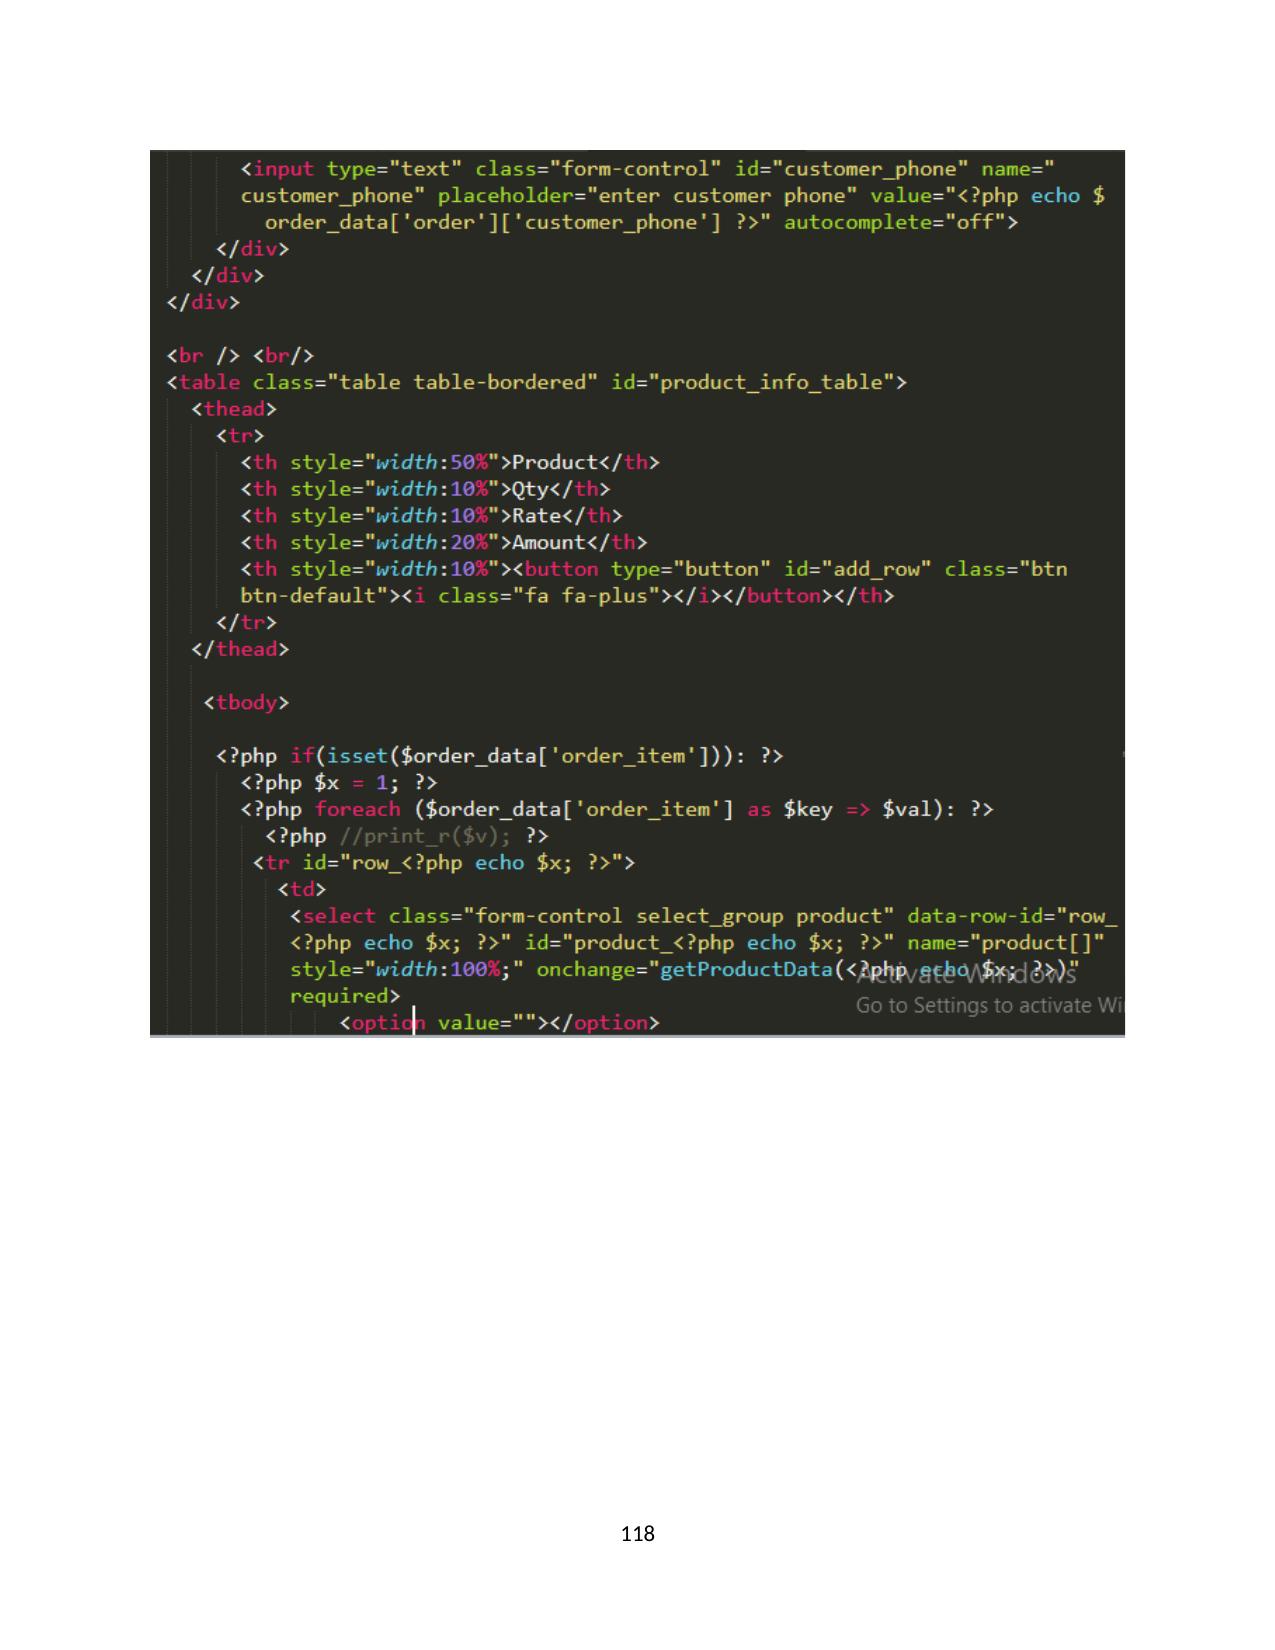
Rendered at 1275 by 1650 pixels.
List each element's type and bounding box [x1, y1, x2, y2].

picture [150, 150, 1125, 1038]
